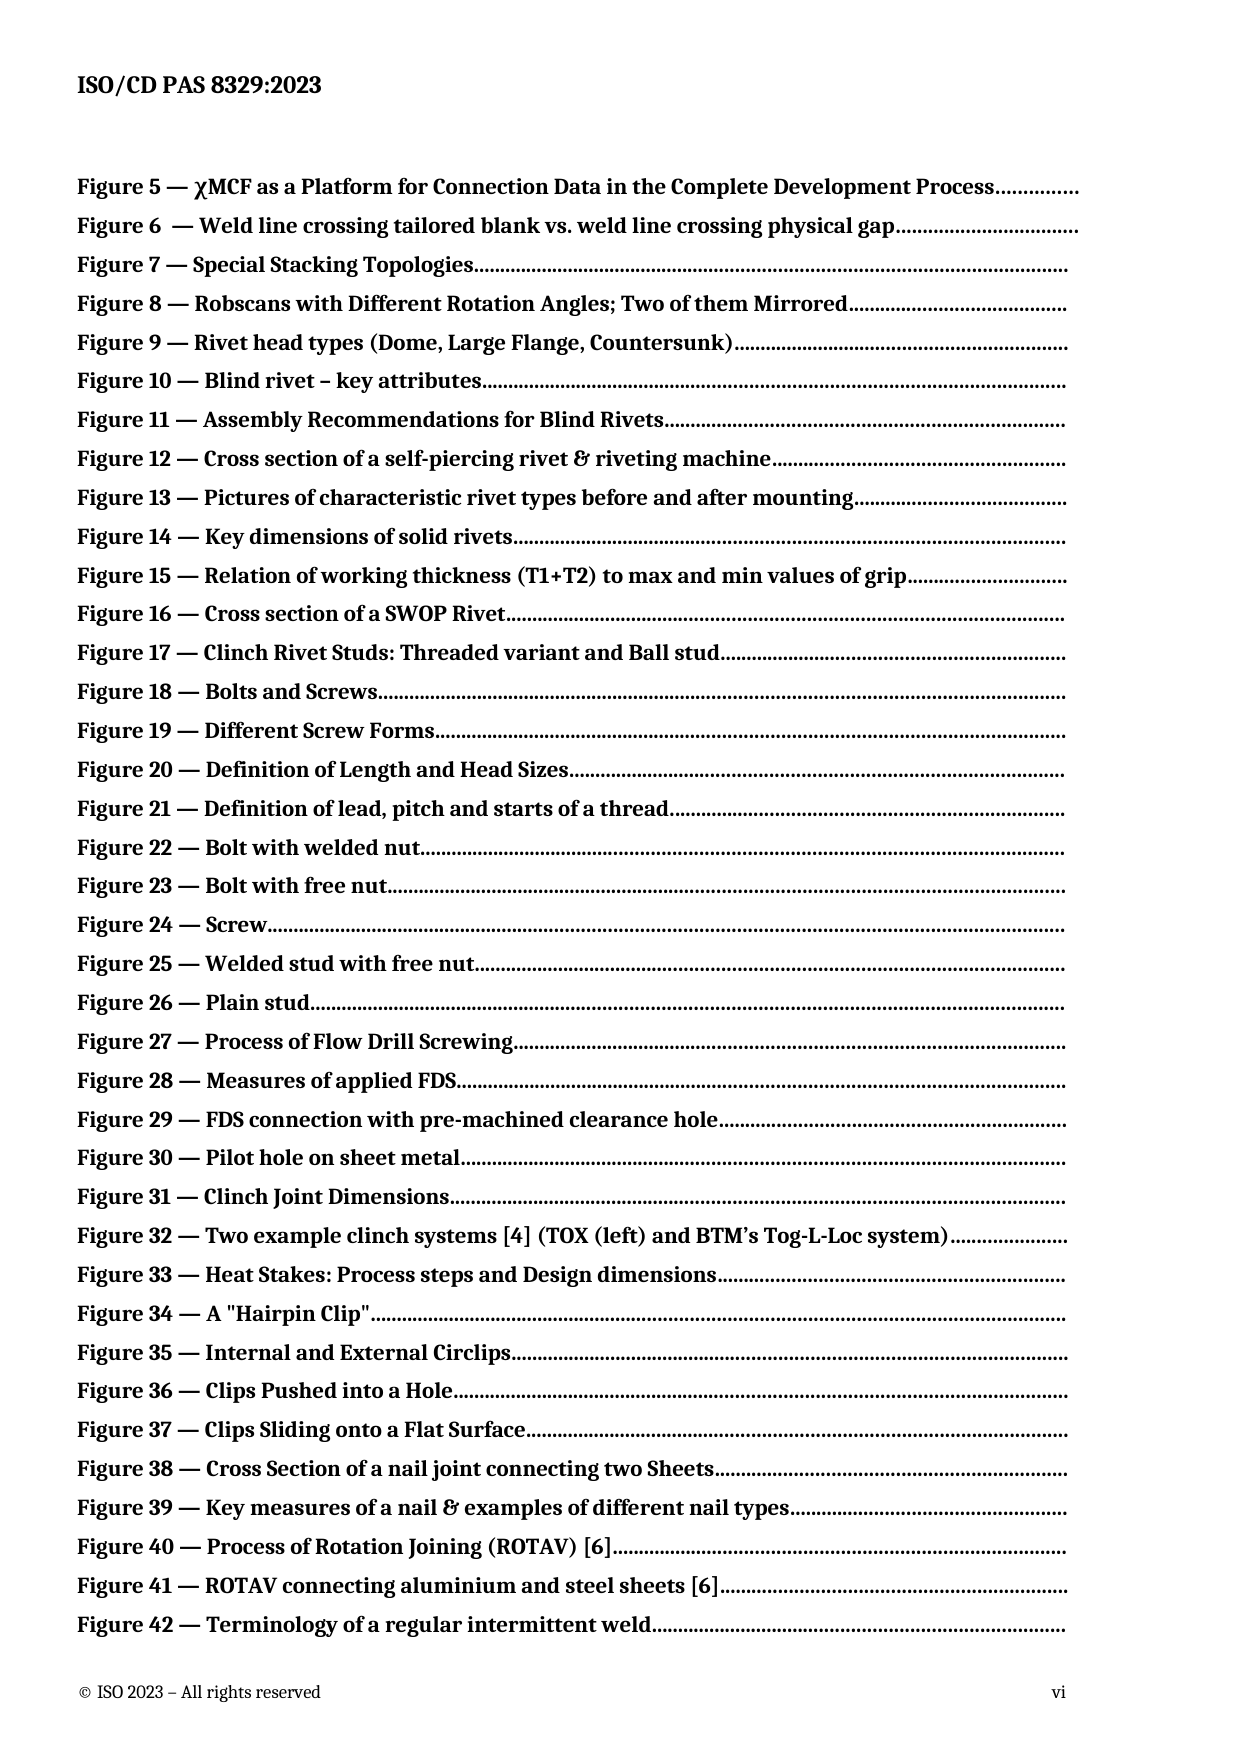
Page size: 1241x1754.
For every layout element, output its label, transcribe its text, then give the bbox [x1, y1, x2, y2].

text Figure 36 — Clips Pushed into a Hole 71 [77, 1378, 1040, 1405]
text Figure 10 — Blind rivet – key attributes 39 [77, 368, 1040, 394]
text Figure 6 — Weld line crossing tailored blank vs. weld line crossing physical gap 8 [77, 213, 1040, 239]
text Figure 22 — Bolt with welded nut 58 [77, 834, 1040, 861]
text Figure 40 — Process of Rotation Joining (ROTAV) [6] 76 [77, 1534, 1040, 1560]
text Figure 32 — Two example clinch systems [4] (TOX (left) and BTM’s Tog-L-Loc system) 65 [77, 1223, 1040, 1249]
text Figure 41 — ROTAV connecting aluminium and steel sheets [6] 77 [77, 1573, 1040, 1599]
text Figure 14 — Key dimensions of solid rivets 42 [77, 523, 1040, 550]
text Figure 21 — Definition of lead, pitch and starts of a thread. 48 [77, 796, 1040, 822]
text Figure 42 — Terminology of a regular intermittent weld 80 [77, 1611, 1040, 1638]
text Figure 23 — Bolt with free nut 59 [77, 873, 1040, 899]
text Figure 5 — χMCF as a Platform for Connection Data in the Complete Development Process 4 [77, 174, 1040, 200]
text Figure 11 — Assembly Recommendations for Blind Rivets 40 [77, 407, 1040, 433]
text Figure 18 — Bolts and Screws 47 [77, 679, 1040, 705]
text Figure 27 — Process of Flow Drill Screwing 62 [77, 1029, 1040, 1055]
text Figure 38 — Cross Section of a nail joint connecting two Sheets 73 [77, 1456, 1040, 1482]
text Figure 13 — Pictures of characteristic rivet types before and after mounting 42 [77, 485, 1040, 511]
text Figure 9 — Rivet head types (Dome, Large Flange, Countersunk) 37 [77, 329, 1040, 356]
text Figure 37 — Clips Sliding onto a Flat Surface 71 [77, 1417, 1040, 1443]
text Figure 16 — Cross section of a SWOP Rivet 44 [77, 601, 1040, 628]
text Figure 30 — Pilot hole on sheet metal 63 [77, 1145, 1040, 1172]
text Figure 31 — Clinch Joint Dimensions 65 [77, 1184, 1040, 1210]
text Figure 15 — Relation of working thickness (T1+T2) to max and min values of grip 43 [77, 562, 1040, 589]
text Figure 25 — Welded stud with free nut 60 [77, 951, 1040, 977]
text Figure 19 — Different Screw Forms 47 [77, 718, 1040, 744]
text Figure 28 — Measures of applied FDS 62 [77, 1067, 1040, 1094]
text Figure 35 — Internal and External Circlips 71 [77, 1339, 1040, 1366]
text Figure 33 — Heat Stakes: Process steps and Design dimensions 68 [77, 1262, 1040, 1288]
text Figure 39 — Key measures of a nail & examples of different nail types 74 [77, 1495, 1040, 1521]
text Figure 17 — Clinch Rivet Studs: Threaded variant and Ball stud 46 [77, 640, 1040, 666]
text Figure 24 — Screw 59 [77, 912, 1040, 938]
text Figure 7 — Special Stacking Topologies 17 [77, 252, 1040, 278]
text Figure 12 — Cross section of a self-piercing rivet & riveting machine 40 [77, 446, 1040, 472]
text Figure 29 — FDS connection with pre-machined clearance hole 63 [77, 1106, 1040, 1133]
text Figure 34 — A "Hairpin Clip" 70 [77, 1301, 1040, 1327]
text Figure 8 — Robscans with Different Rotation Angles; Two of them Mirrored 34 [77, 290, 1040, 317]
text Figure 20 — Definition of Length and Head Sizes 48 [77, 757, 1040, 783]
text Figure 26 — Plain stud 60 [77, 990, 1040, 1016]
